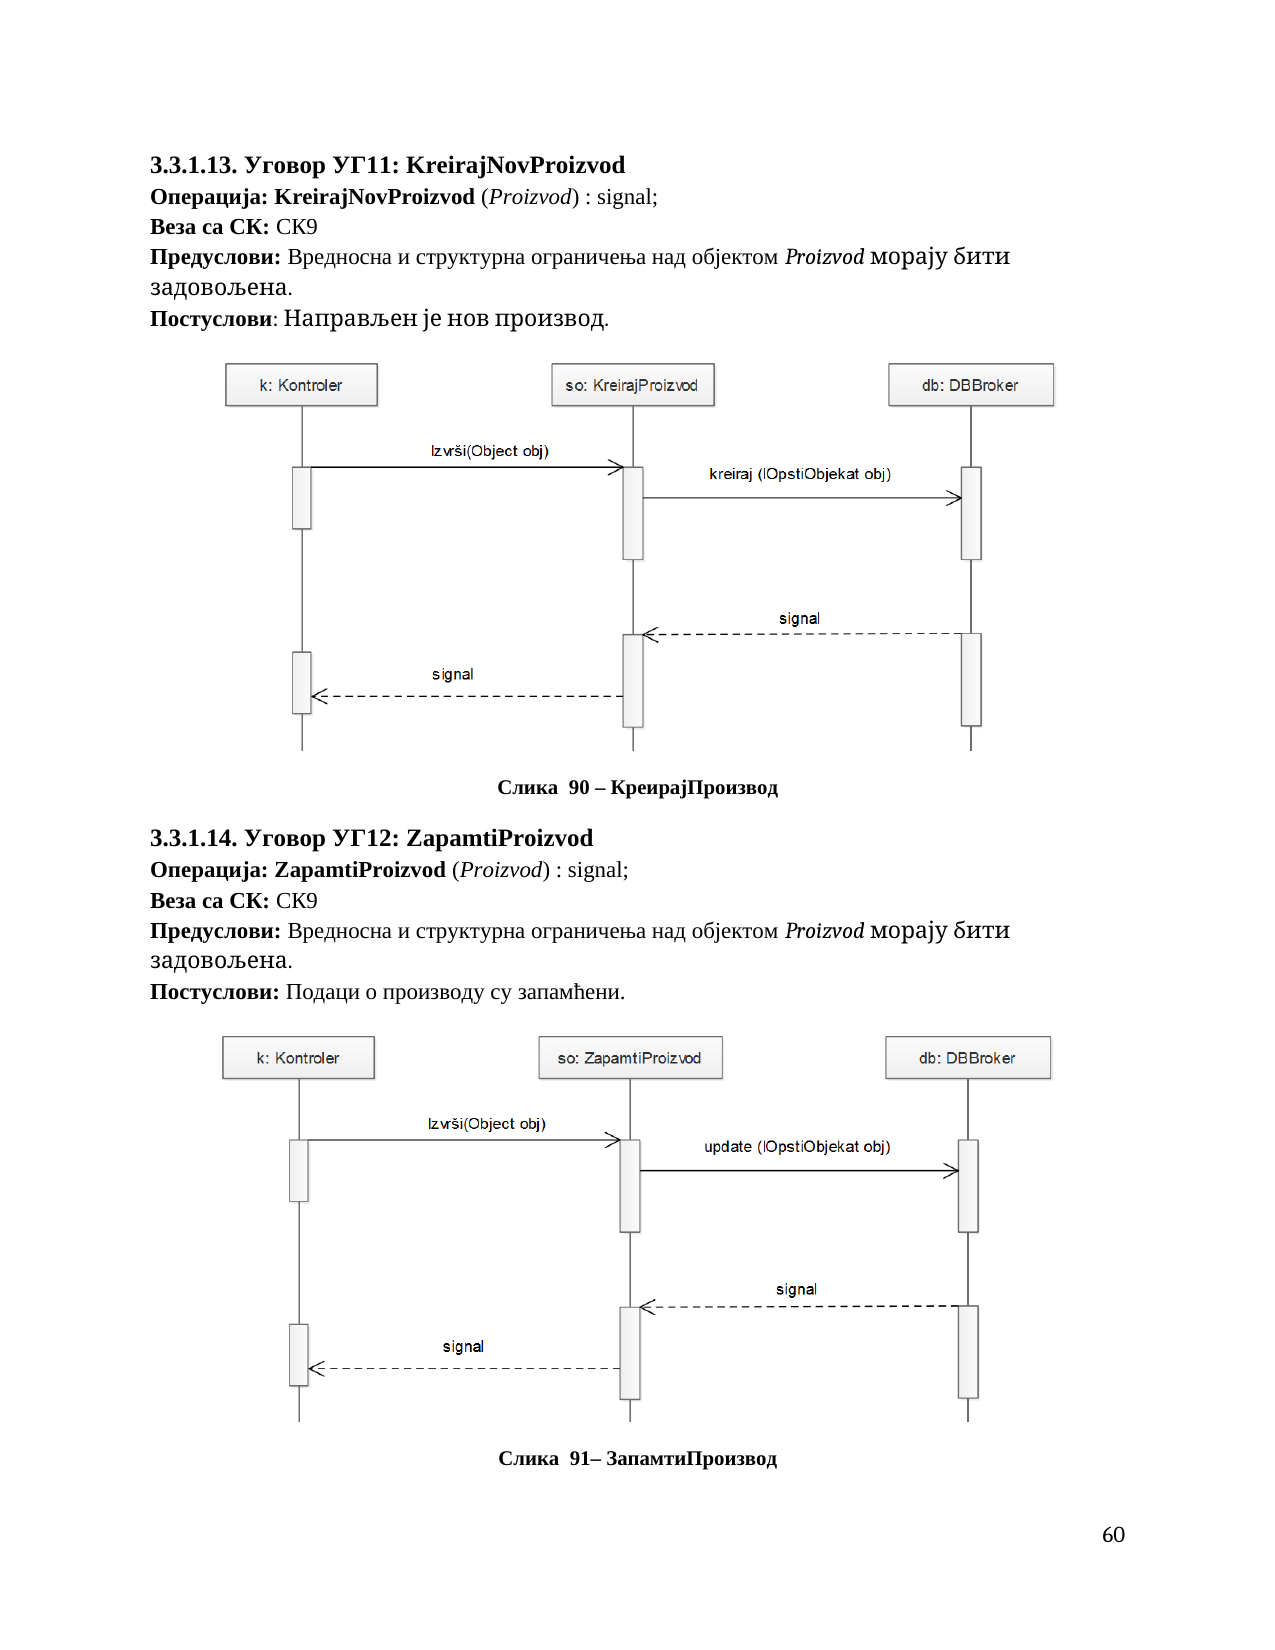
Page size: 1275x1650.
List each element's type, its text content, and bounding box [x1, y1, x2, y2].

text Веза са СК: СК9 [150, 887, 1125, 913]
text Предуслови: Вредносна и структурна ограничења над објектом Proizvod морају бити задовољена. [150, 917, 1125, 974]
text Веза са СК: СК9 [150, 213, 1125, 239]
subtitle 3.3.1.14. Уговор УГ12: ZapamtiProizvod [150, 823, 1125, 852]
text Предуслови: Вредносна и структурна ограничења над објектом Proizvod морају бити задовољена. [150, 243, 1125, 301]
subtitle 3.3.1.13. Уговор УГ11: KreirajNovProizvod [150, 150, 1125, 179]
picture [215, 356, 1060, 751]
text Операција: KreirajNovProizvod (Proizvod) : signal; [150, 183, 1125, 209]
text Операција: ZapamtiProizvod (Proizvod) : signal; [150, 856, 1125, 883]
picture [215, 1029, 1060, 1422]
text Постуслови: Направљен је нов производ. [150, 304, 1125, 332]
text Слика 91– ЗапамтиПроизвод [150, 1446, 1125, 1470]
text Слика 90 – КреирајПроизвод [150, 775, 1125, 799]
text Постуслови: Подаци о производу су запамћени. [150, 978, 1125, 1004]
